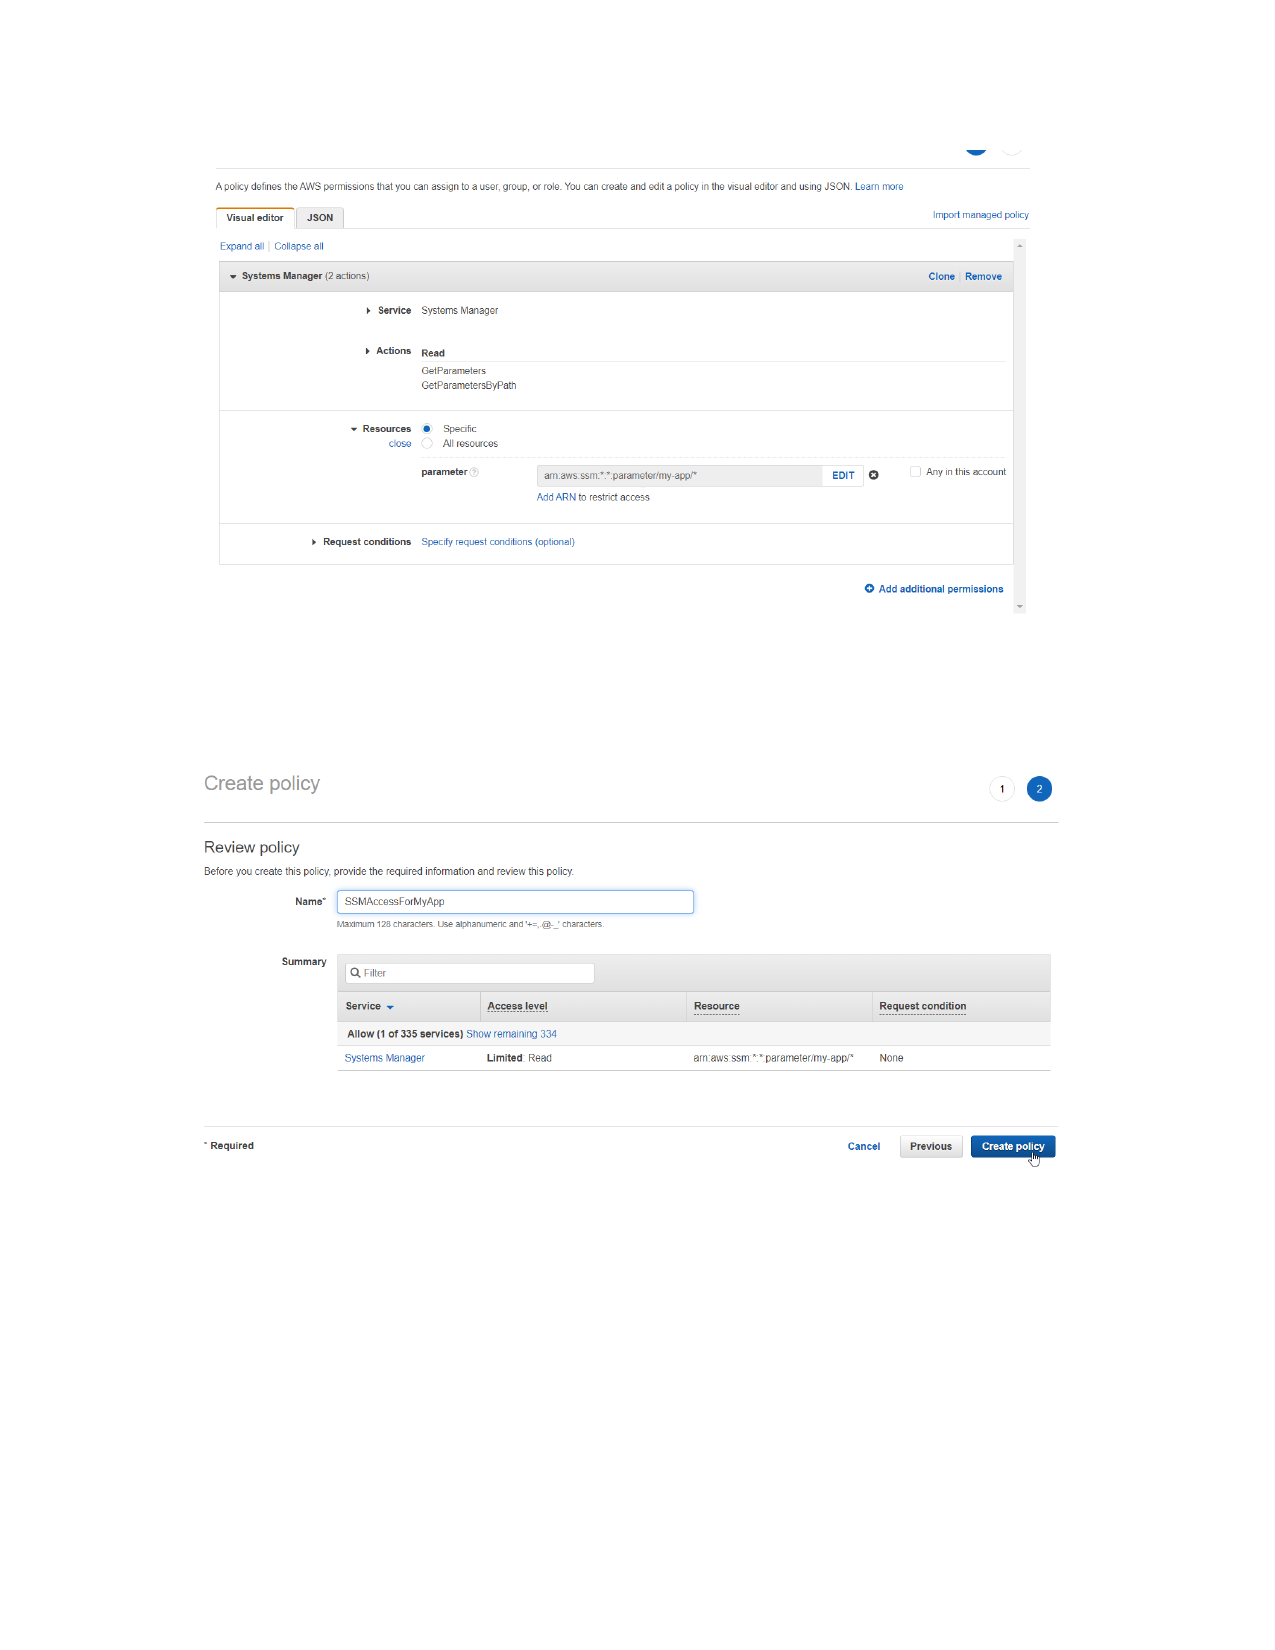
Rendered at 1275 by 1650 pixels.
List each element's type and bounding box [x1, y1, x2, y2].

picture [150, 765, 1125, 1223]
picture [150, 150, 1125, 626]
